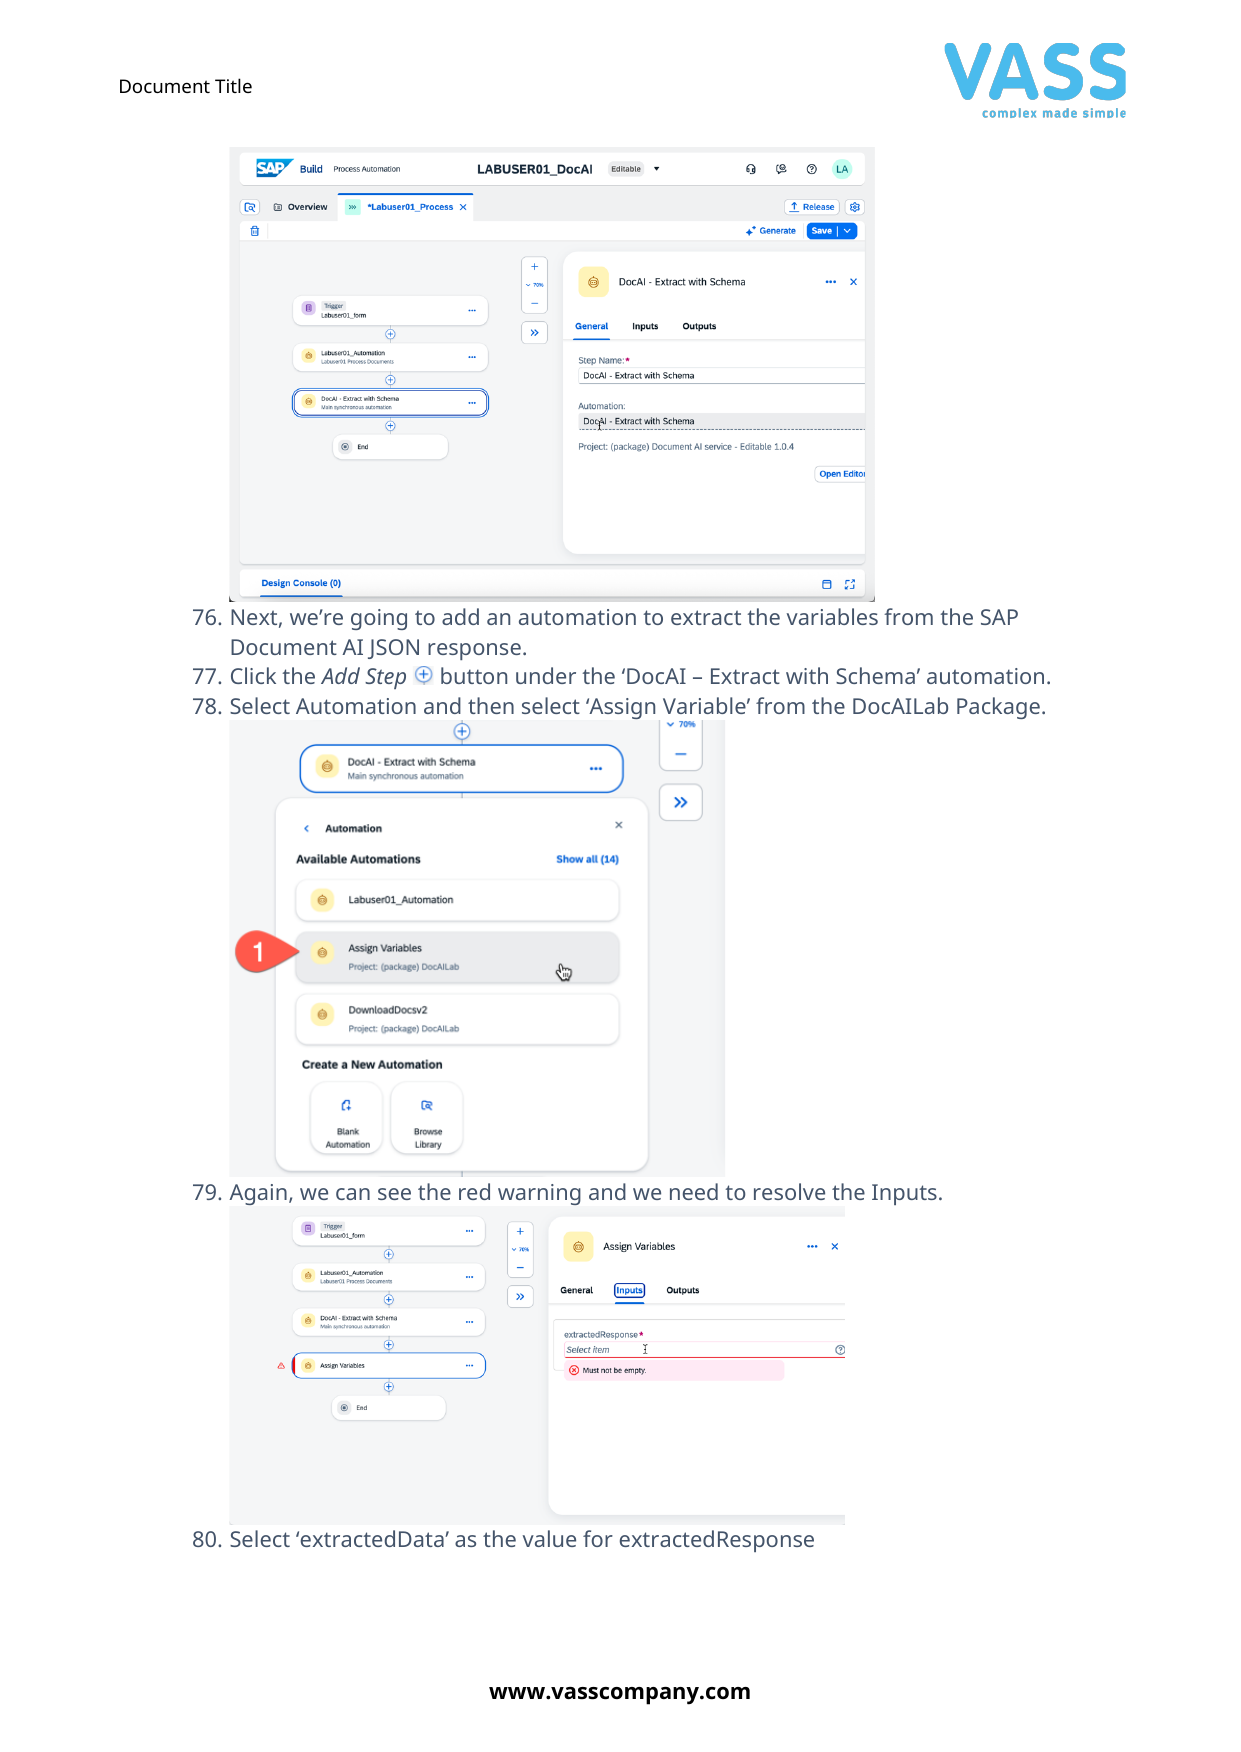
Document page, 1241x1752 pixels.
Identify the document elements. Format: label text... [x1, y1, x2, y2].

list Select Automation and then select ‘Assign Variable’ from the DocAILab Package. [192, 691, 1122, 721]
list Next, we’re going to add an automation to extract the variables from the SAP Document AI JSON response. [192, 602, 1122, 661]
picture [229, 147, 875, 602]
picture [412, 666, 434, 685]
list Click the Add Step button under the ‘DocAI – Extract with Schema’ automation. [192, 661, 1122, 691]
picture [229, 1206, 845, 1525]
list Again, we can see the red warning and we need to resolve the Inputs. [192, 1177, 1122, 1207]
list Select ‘extractedData’ as the value for extractedResponse [192, 1524, 1122, 1554]
picture [229, 720, 726, 1177]
picture [944, 43, 1126, 118]
